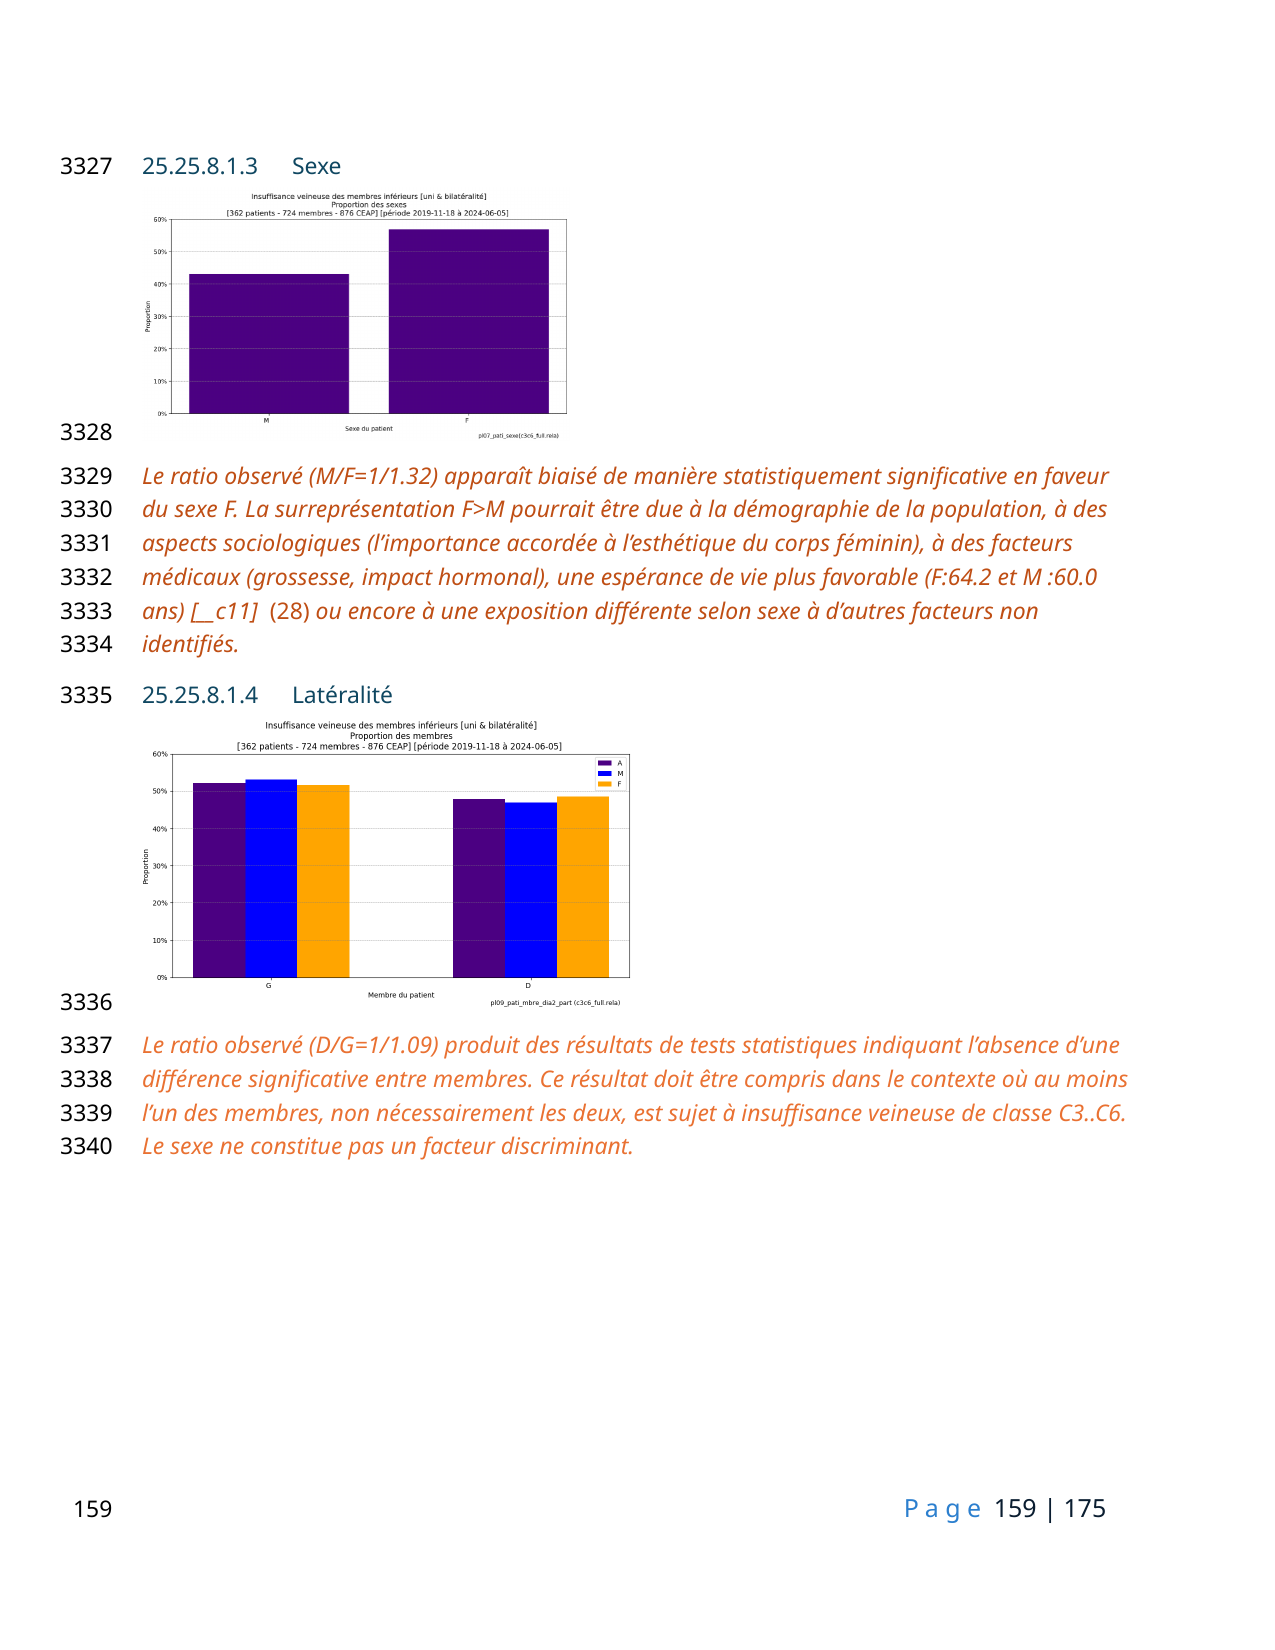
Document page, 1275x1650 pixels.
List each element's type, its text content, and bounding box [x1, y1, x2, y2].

text Le ratio observé (D/G=1/1.09) produit des résultats de tests statistiques indiquant l’absence d’une différence significative entre membres. Ce résultat doit être compris dans le contexte où au moins l’un des membres, non nécessairement les deux, est sujet à insuffisance veineuse de classe C3..C6. Le sexe ne constitue pas un facteur discriminant. [142, 1029, 1133, 1162]
picture [141, 716, 633, 1010]
subtitle Latéralité [142, 679, 1133, 710]
subtitle Sexe [142, 150, 1133, 181]
text Le ratio observé (M/F=1/1.32) apparaît biaisé de manière statistiquement significative en faveur du sexe F. La surreprésentation F>M pourrait être due à la démographie de la population, à des aspects sociologiques (l’importance accordée à l’esthétique du corps féminin), à des facteurs médicaux (grossesse, impact hormonal), une espérance de vie plus favorable (F:64.2 et M :60.0 ans) [__c11] ou encore à une exposition différente selon sexe à d’autres facteurs non identifiés. [142, 459, 1133, 659]
picture [141, 187, 570, 441]
